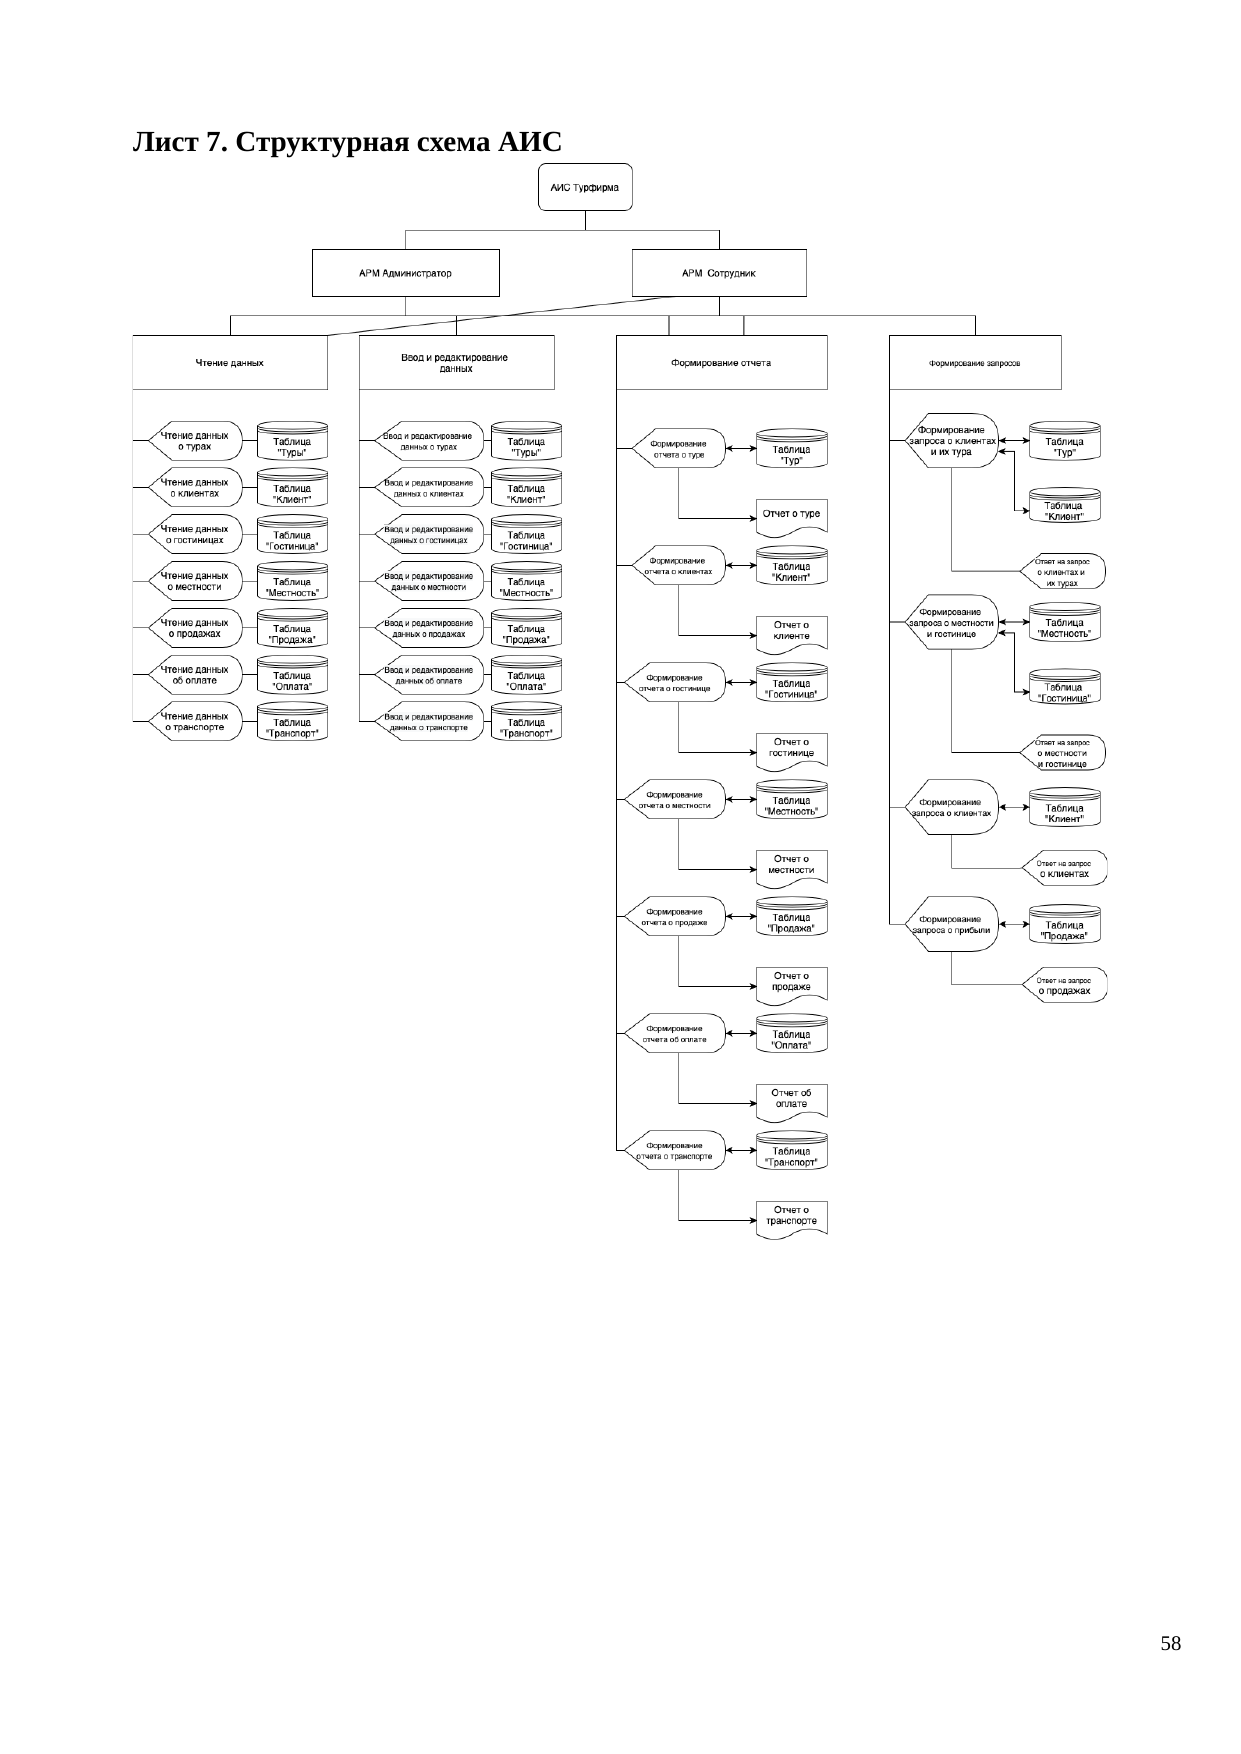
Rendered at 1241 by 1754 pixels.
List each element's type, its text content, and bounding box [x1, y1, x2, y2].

picture [132, 163, 1108, 1240]
subtitle Лист 7. Структурная схема АИС [133, 124, 1181, 158]
